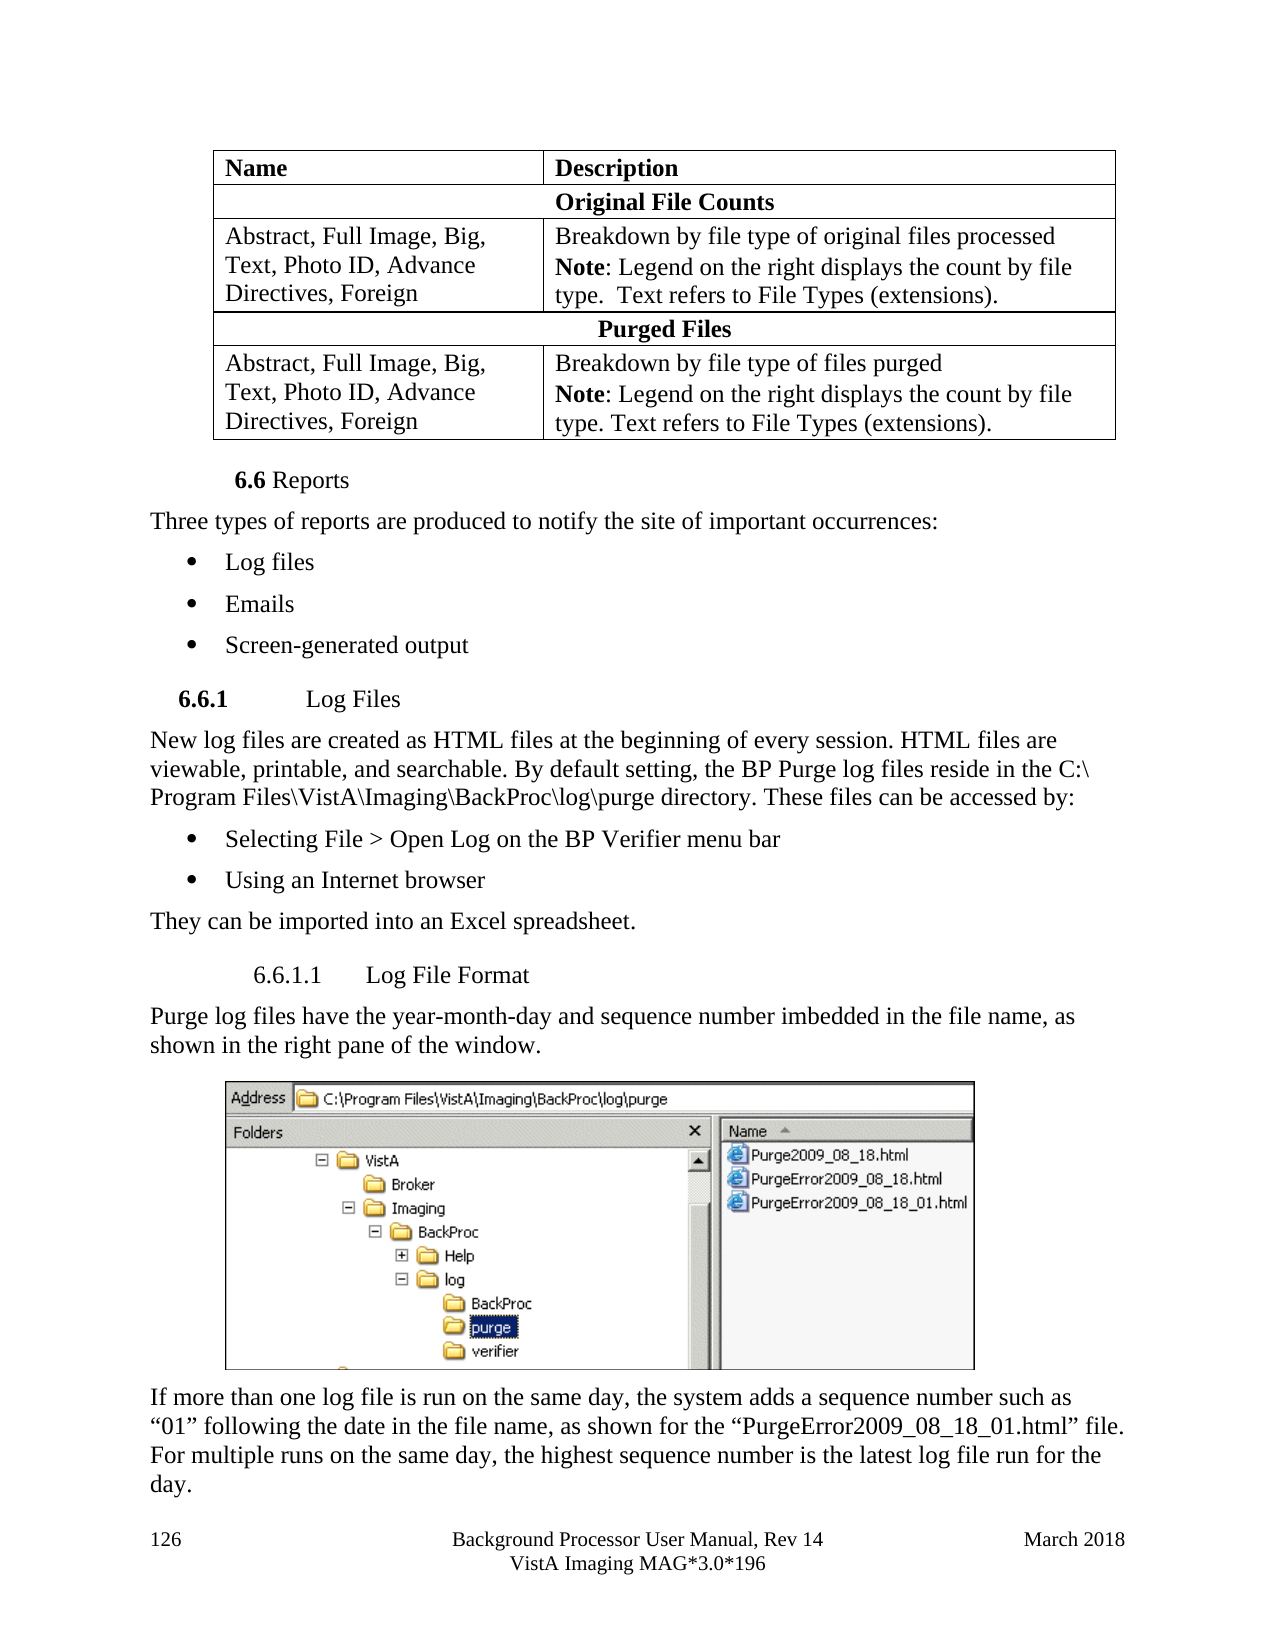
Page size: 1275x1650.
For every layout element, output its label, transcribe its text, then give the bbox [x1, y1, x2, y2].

subtitle Log Files [178, 684, 1125, 712]
subtitle Reports [234, 465, 1125, 494]
text New log files are created as HTML files at the beginning of every session. HTML files are viewable, printable, and searchable. By default setting, the BP Purge log files reside in the C:\Program Files\VistA\Imaging\BackProc\log\purge directory. These files can be accessed by: [150, 725, 1125, 811]
text Purge log files have the year-month-day and sequence number imbedded in the file name, as shown in the right pane of the window. [150, 1001, 1125, 1059]
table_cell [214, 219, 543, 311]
list Selecting File > Open Log on the BP Verifier menu bar [187, 824, 1125, 852]
text Three types of reports are produced to notify the site of important occurrences: [150, 506, 1125, 535]
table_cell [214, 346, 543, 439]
list Log files [187, 547, 1125, 576]
text If more than one log file is run on the same day, the system adds a sequence number such as “01” following the date in the file name, as shown for the “PurgeError2009_08_18_01.html” file. For multiple runs on the same day, the highest sequence number is the latest log file run for the day. [150, 1382, 1125, 1497]
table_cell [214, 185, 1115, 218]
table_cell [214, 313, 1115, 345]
list Using an Internet browser [187, 865, 1125, 894]
text They can be imported into an Excel spreadsheet. [150, 906, 1125, 935]
subtitle Log File Format [253, 960, 1125, 989]
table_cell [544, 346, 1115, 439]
list Emails [187, 589, 1125, 617]
list Screen-generated output [187, 630, 1125, 659]
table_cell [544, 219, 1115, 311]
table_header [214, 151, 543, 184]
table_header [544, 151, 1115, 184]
